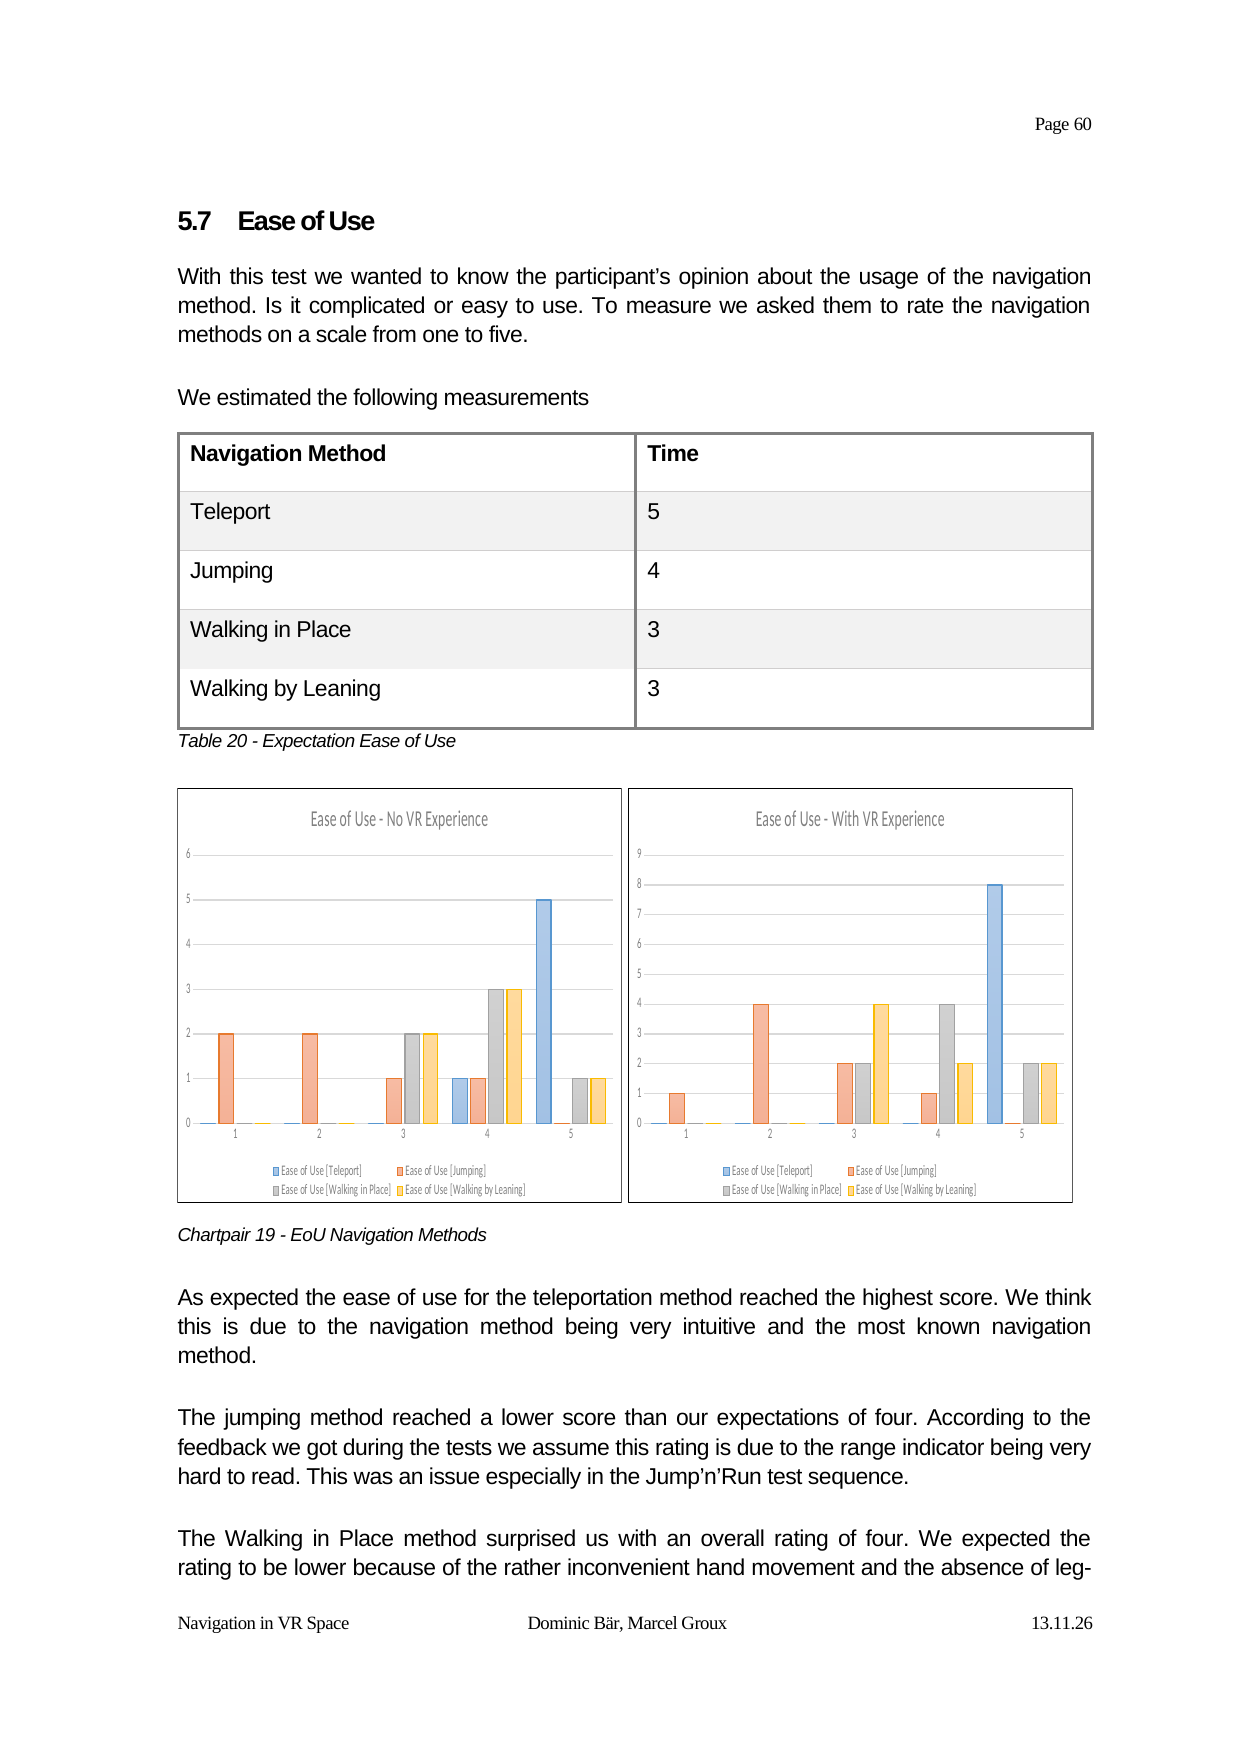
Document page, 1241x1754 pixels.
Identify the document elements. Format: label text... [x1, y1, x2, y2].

text As expected the ease of use for the teleportation method reached the highest score. We think this is due to the navigation method being very intuitive and the most known navigation method. [177, 1282, 1092, 1369]
text Table 20 - Expectation Ease of Use [177, 730, 1092, 752]
table_cell 4 [637, 551, 1091, 609]
table_cell Teleport [180, 492, 634, 550]
table_cell Walking in Place [180, 610, 634, 668]
table_header Time [637, 435, 1091, 491]
text Chartpair 19 - EoU Navigation Methods [177, 1223, 1092, 1245]
text With this test we wanted to know the participant’s opinion about the usage of the navigation method. Is it complicated or easy to use. To measure we asked them to rate the navigation methods on a scale from one to five. [177, 261, 1092, 348]
table_cell Walking by Leaning [180, 669, 634, 727]
table_cell 3 [637, 669, 1091, 727]
table_cell Jumping [180, 551, 634, 609]
table_cell 5 [637, 492, 1091, 550]
text The jumping method reached a lower score than our expectations of four. According to the feedback we got during the tests we assume this rating is due to the range indicator being very hard to read. This was an issue especially in the Jump’n’Run test sequence. [177, 1402, 1092, 1490]
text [177, 1523, 1092, 1582]
subtitle Ease of Use [177, 205, 1092, 236]
table_header Navigation Method [180, 435, 634, 491]
table_cell 3 [637, 610, 1091, 668]
text We estimated the following measurements [177, 382, 1092, 411]
